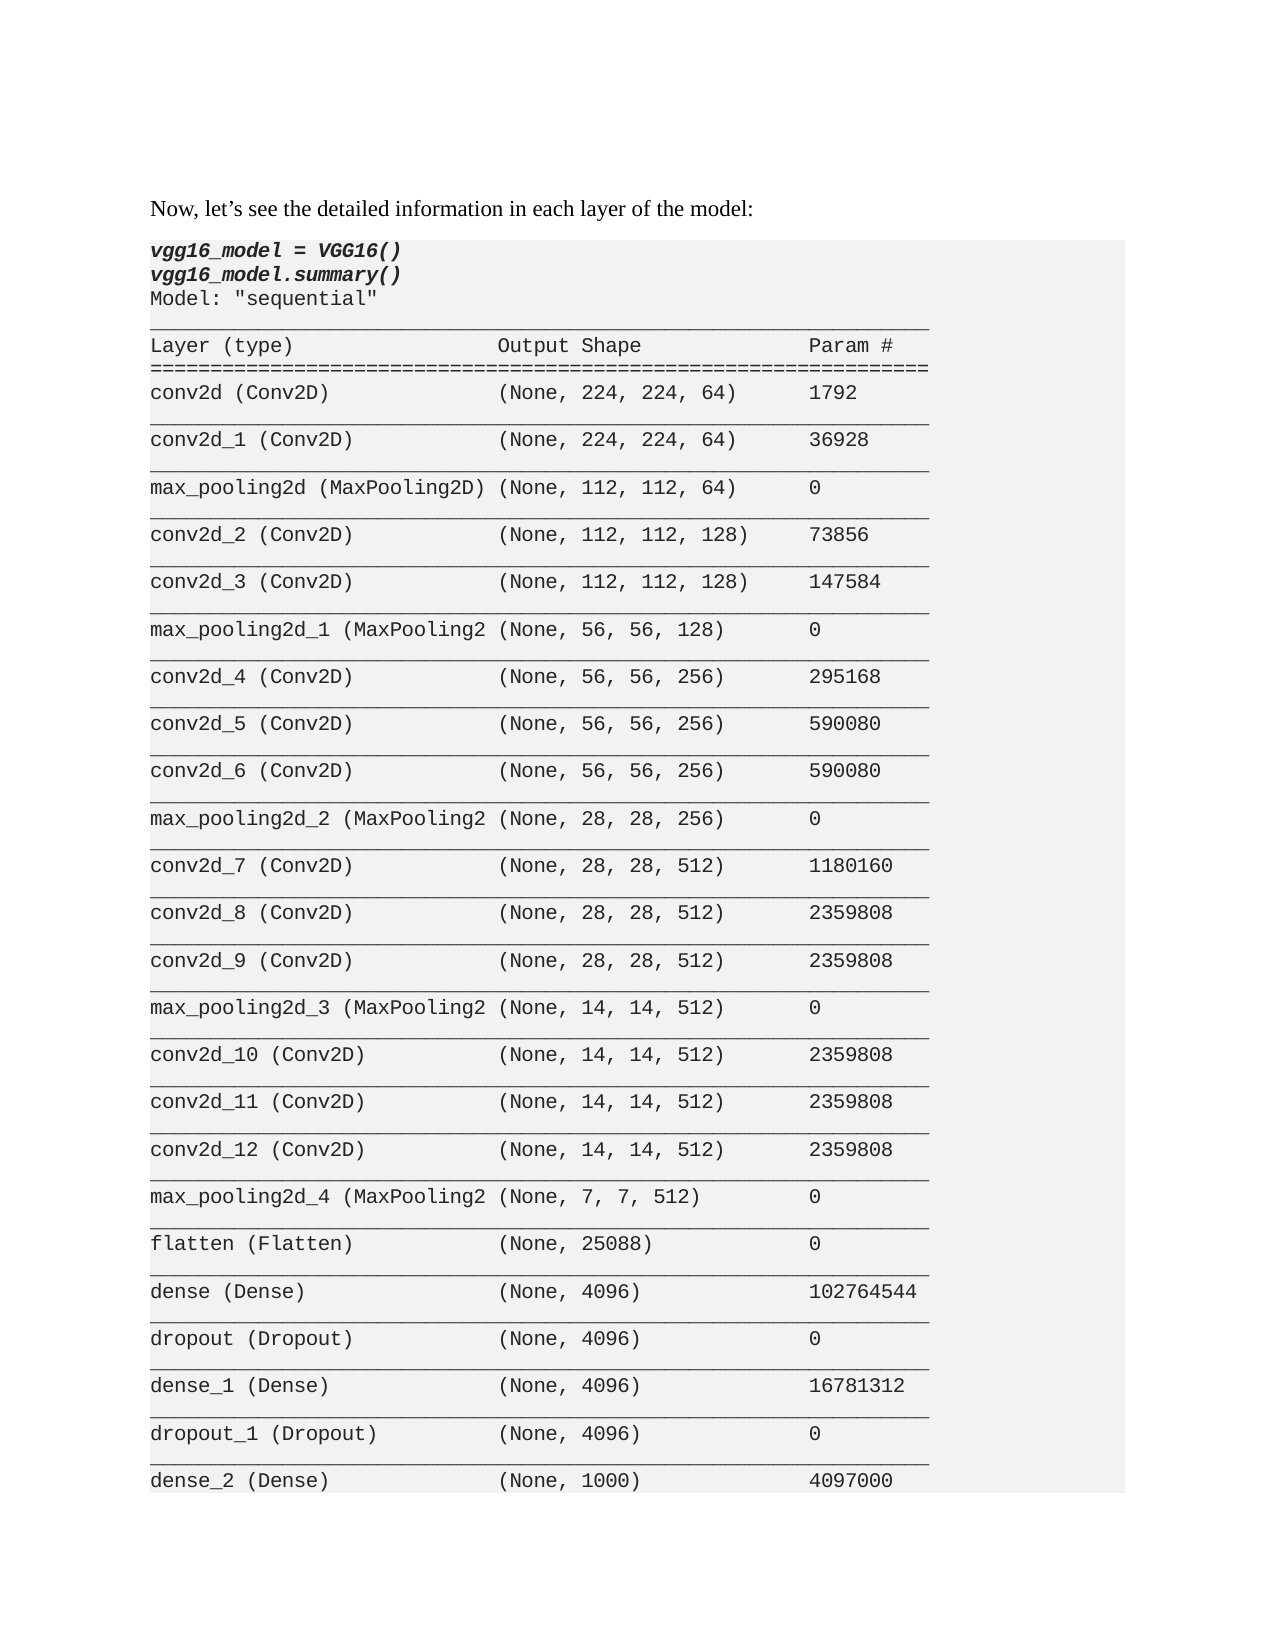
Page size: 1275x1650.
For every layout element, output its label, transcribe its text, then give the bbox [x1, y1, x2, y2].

text vgg16_model.summary() [150, 264, 1125, 287]
text vgg16_model = VGG16() [150, 240, 1125, 264]
text Now, let’s see the detailed information in each layer of the model: [150, 195, 1125, 221]
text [150, 287, 1125, 1493]
